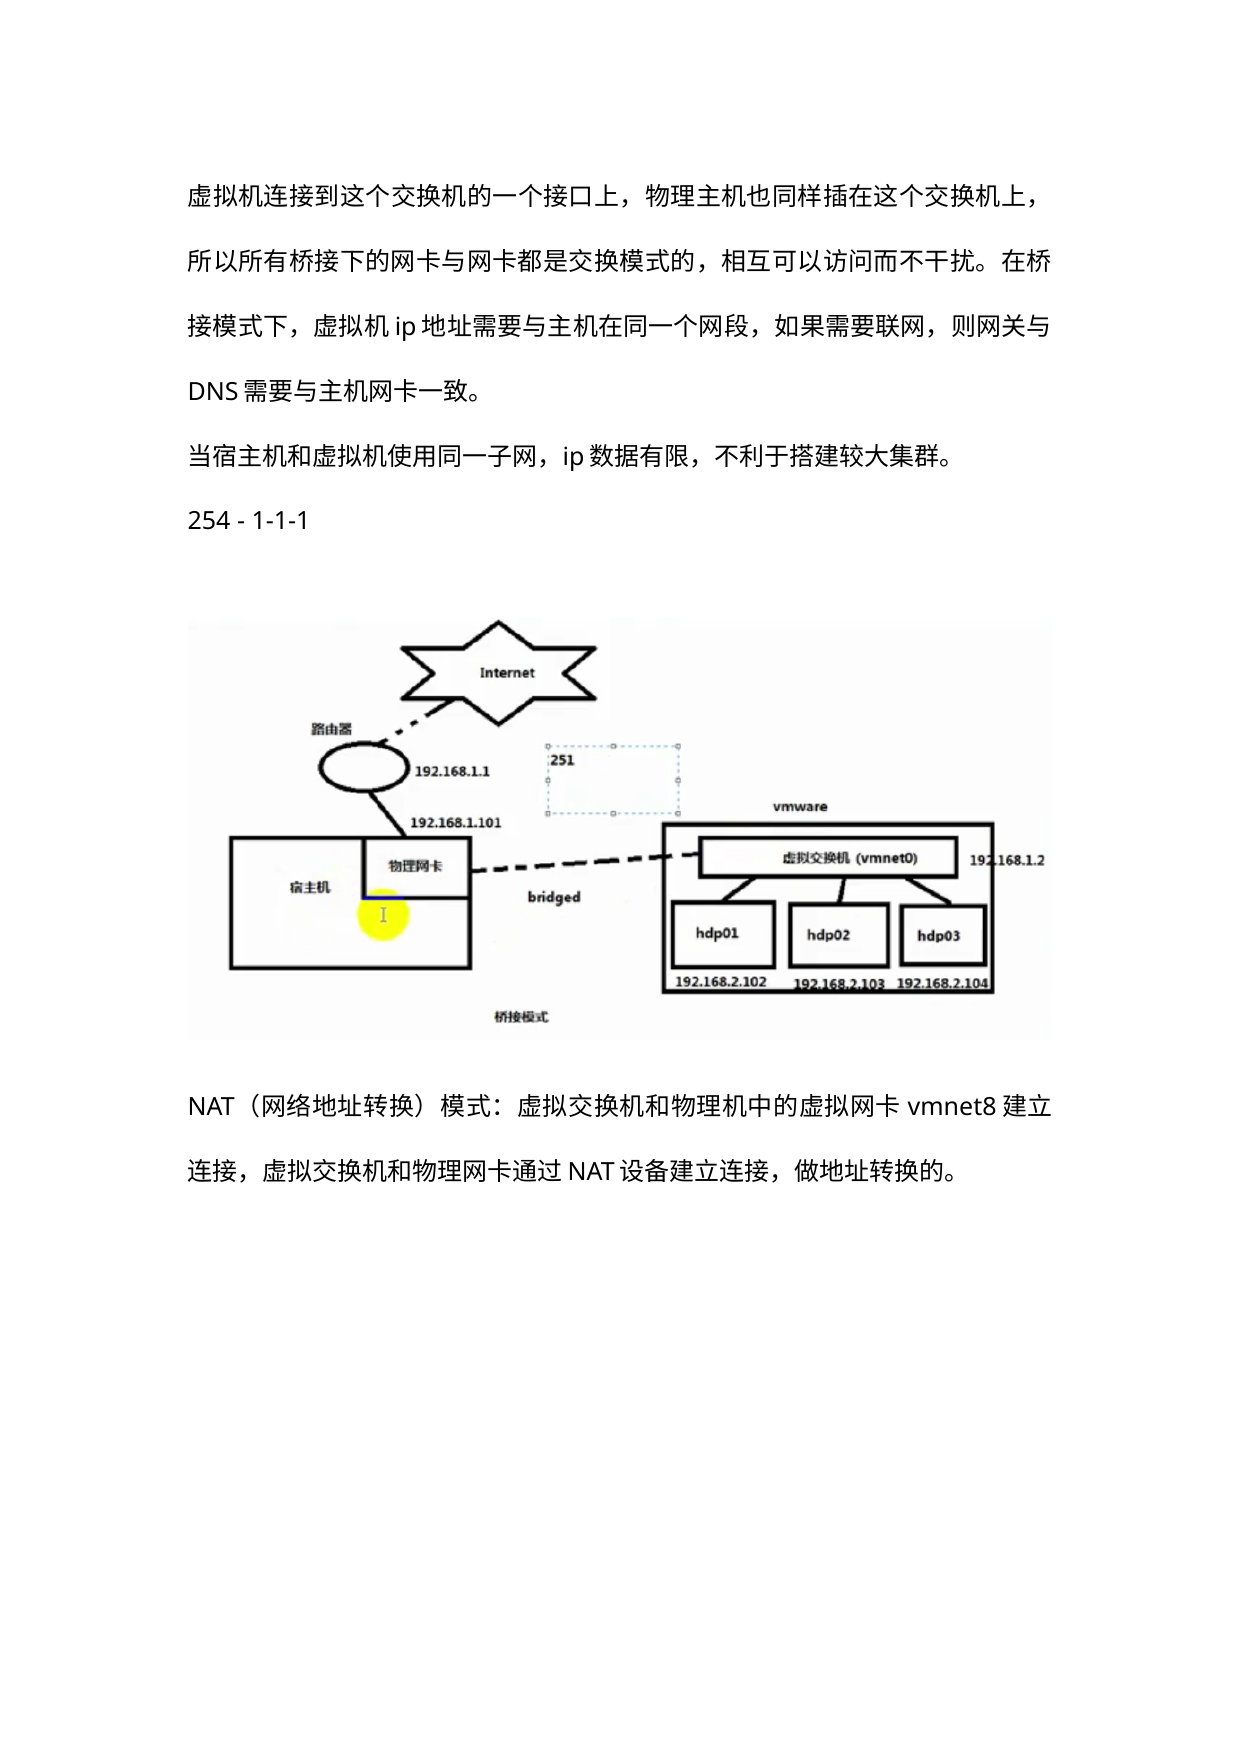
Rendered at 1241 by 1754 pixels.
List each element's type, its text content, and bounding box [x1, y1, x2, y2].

picture [187, 617, 1052, 1040]
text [187, 162, 1053, 422]
text NAT（网络地址转换）模式：虚拟交换机和物理机中的虚拟网卡vmnet8建立连接，虚拟交换机和物理网卡通过NAT设备建立连接，做地址转换的。 [187, 1072, 1053, 1202]
text 当宿主机和虚拟机使用同一子网，ip数据有限，不利于搭建较大集群。 [187, 422, 1053, 487]
text 254 - 1-1-1 [187, 487, 1053, 552]
